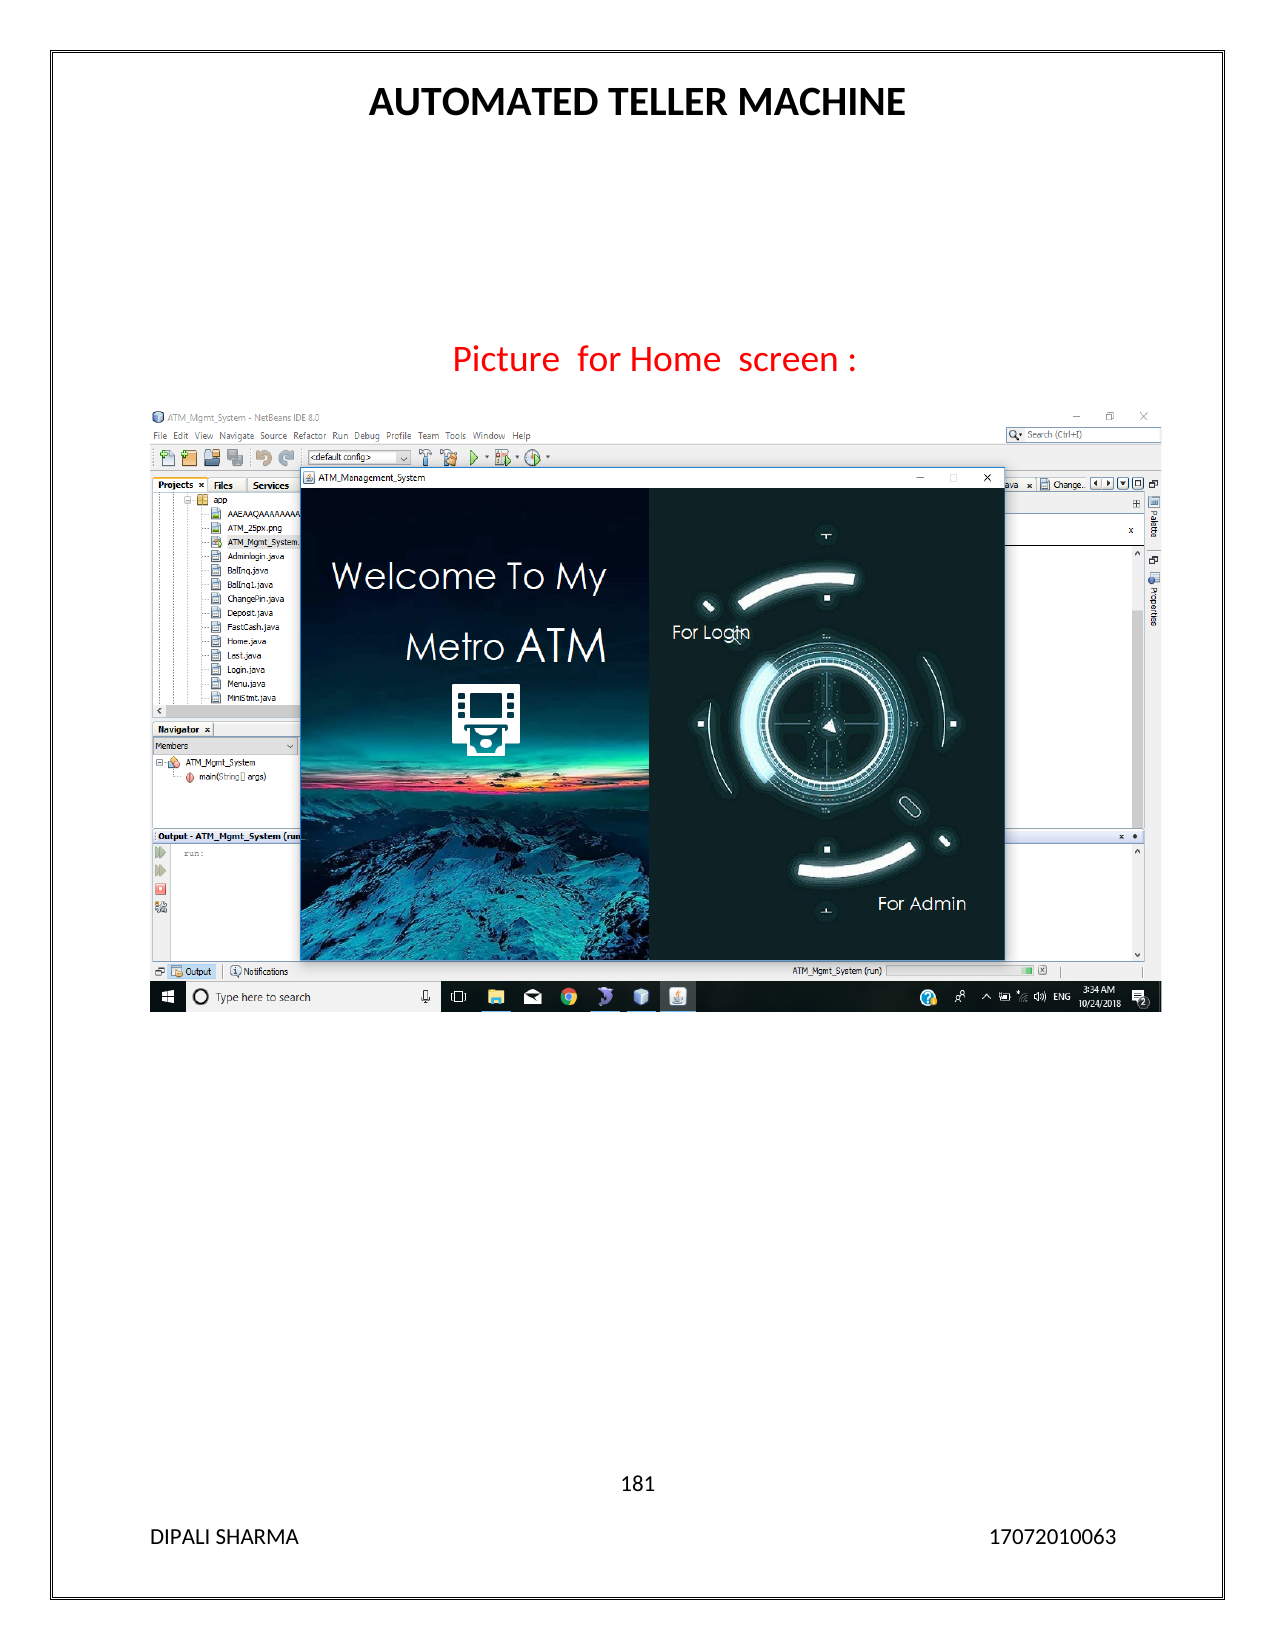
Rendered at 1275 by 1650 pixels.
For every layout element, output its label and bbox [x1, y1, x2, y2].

picture [150, 408, 1162, 1012]
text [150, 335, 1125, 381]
